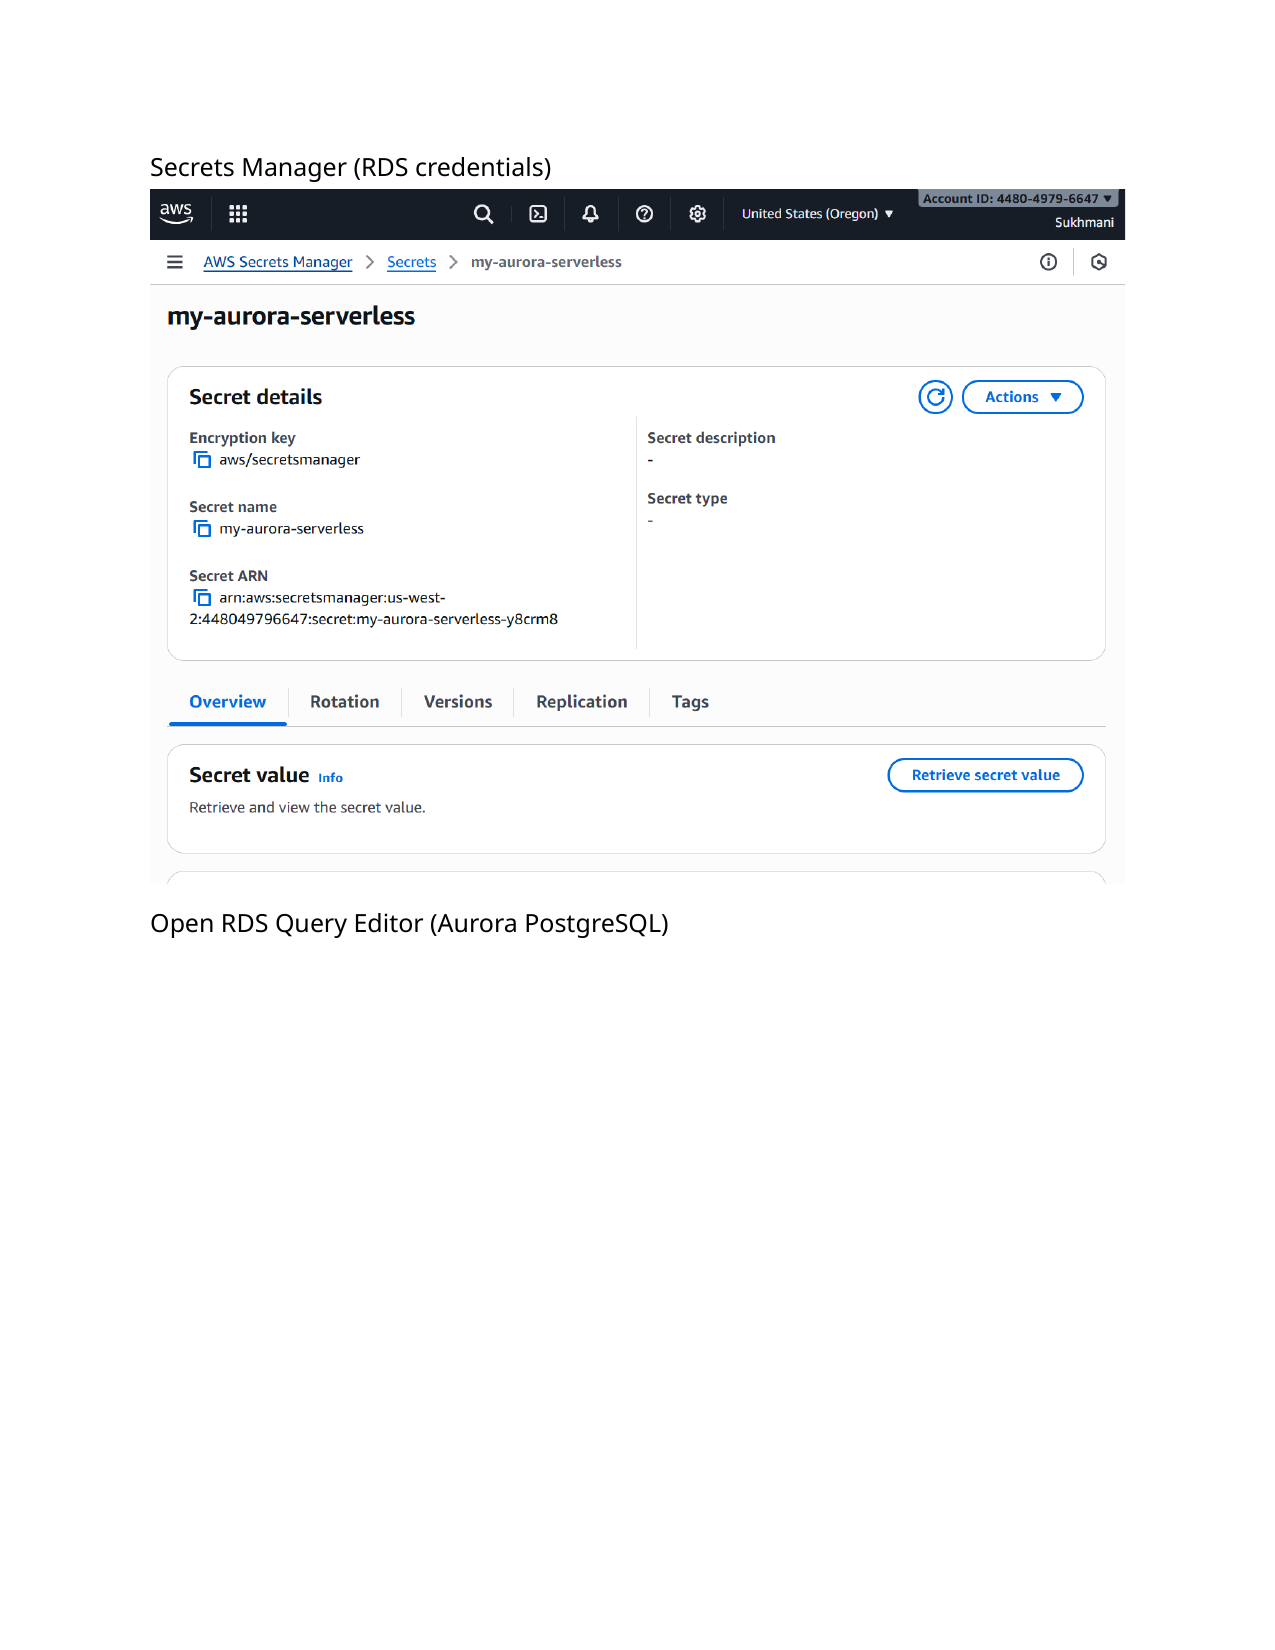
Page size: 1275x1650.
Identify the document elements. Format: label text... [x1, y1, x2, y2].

picture [150, 189, 1125, 884]
text Open RDS Query Editor (Aurora PostgreSQL) [150, 906, 1125, 940]
text Secrets Manager (RDS credentials) [150, 150, 1125, 189]
